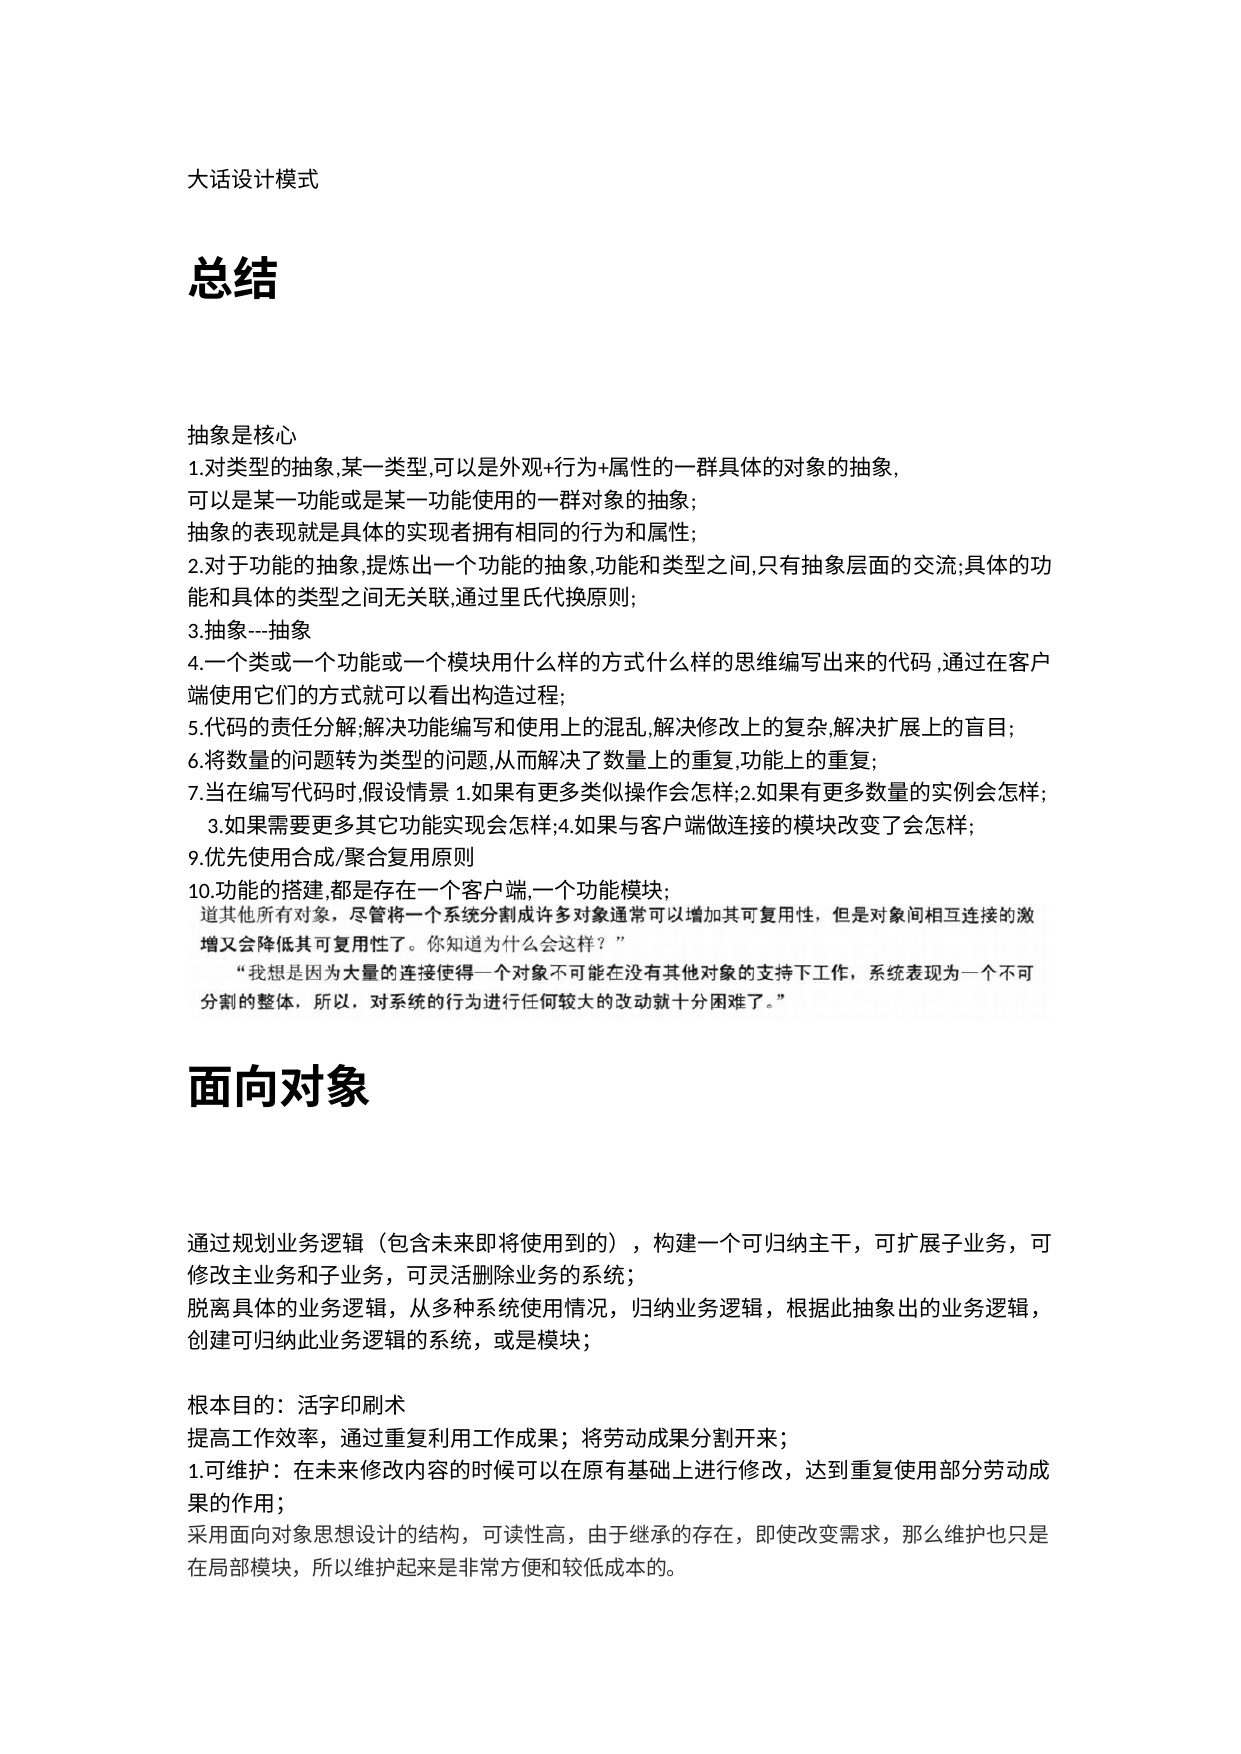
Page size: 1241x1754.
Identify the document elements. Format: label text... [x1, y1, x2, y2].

picture [187, 904, 1053, 1021]
text 4.一个类或一个功能或一个模块用什么样的方式什么样的思维编写出来的代码,通过在客户端使用它们的方式就可以看出构造过程; [187, 645, 1053, 710]
text 9.优先使用合成/聚合复用原则 [187, 840, 1053, 872]
text 7.当在编写代码时,假设情景1.如果有更多类似操作会怎样;2.如果有更多数量的实例会怎样; [187, 775, 1053, 807]
subtitle 总结 [187, 227, 1053, 324]
text 3.如果需要更多其它功能实现会怎样;4.如果与客户端做连接的模块改变了会怎样; [187, 807, 1053, 840]
text 提高工作效率，通过重复利用工作成果；将劳动成果分割开来； [187, 1420, 1053, 1453]
text 10.功能的搭建,都是存在一个客户端,一个功能模块; [187, 872, 1053, 904]
text 采用面向对象思想设计的结构，可读性高，由于继承的存在，即使改变需求，那么维护也只是在局部模块，所以维护起来是非常方便和较低成本的。 [187, 1518, 1053, 1583]
text 1.对类型的抽象,某一类型,可以是外观+行为+属性的一群具体的对象的抽象, [187, 450, 1053, 482]
text 抽象的表现就是具体的实现者拥有相同的行为和属性; [187, 515, 1053, 547]
text 脱离具体的业务逻辑，从多种系统使用情况，归纳业务逻辑，根据此抽象出的业务逻辑，创建可归纳此业务逻辑的系统，或是模块； [187, 1290, 1053, 1355]
text 可以是某一功能或是某一功能使用的一群对象的抽象; [187, 482, 1053, 515]
text 5.代码的责任分解;解决功能编写和使用上的混乱,解决修改上的复杂,解决扩展上的盲目; [187, 710, 1053, 742]
text 根本目的：活字印刷术 [187, 1388, 1053, 1420]
text 大话设计模式 [187, 162, 1053, 194]
list 可维护：在未来修改内容的时候可以在原有基础上进行修改，达到重复使用部分劳动成果的作用； [187, 1453, 1053, 1518]
text 3.抽象---抽象 [187, 612, 1053, 645]
subtitle 面向对象 [187, 1035, 1053, 1132]
text 2.对于功能的抽象,提炼出一个功能的抽象,功能和类型之间,只有抽象层面的交流;具体的功能和具体的类型之间无关联,通过里氏代换原则; [187, 547, 1053, 612]
text 通过规划业务逻辑（包含未来即将使用到的），构建一个可归纳主干，可扩展子业务，可修改主业务和子业务，可灵活删除业务的系统； [187, 1225, 1053, 1290]
text 6.将数量的问题转为类型的问题,从而解决了数量上的重复,功能上的重复; [187, 742, 1053, 775]
text 抽象是核心 [187, 417, 1053, 450]
